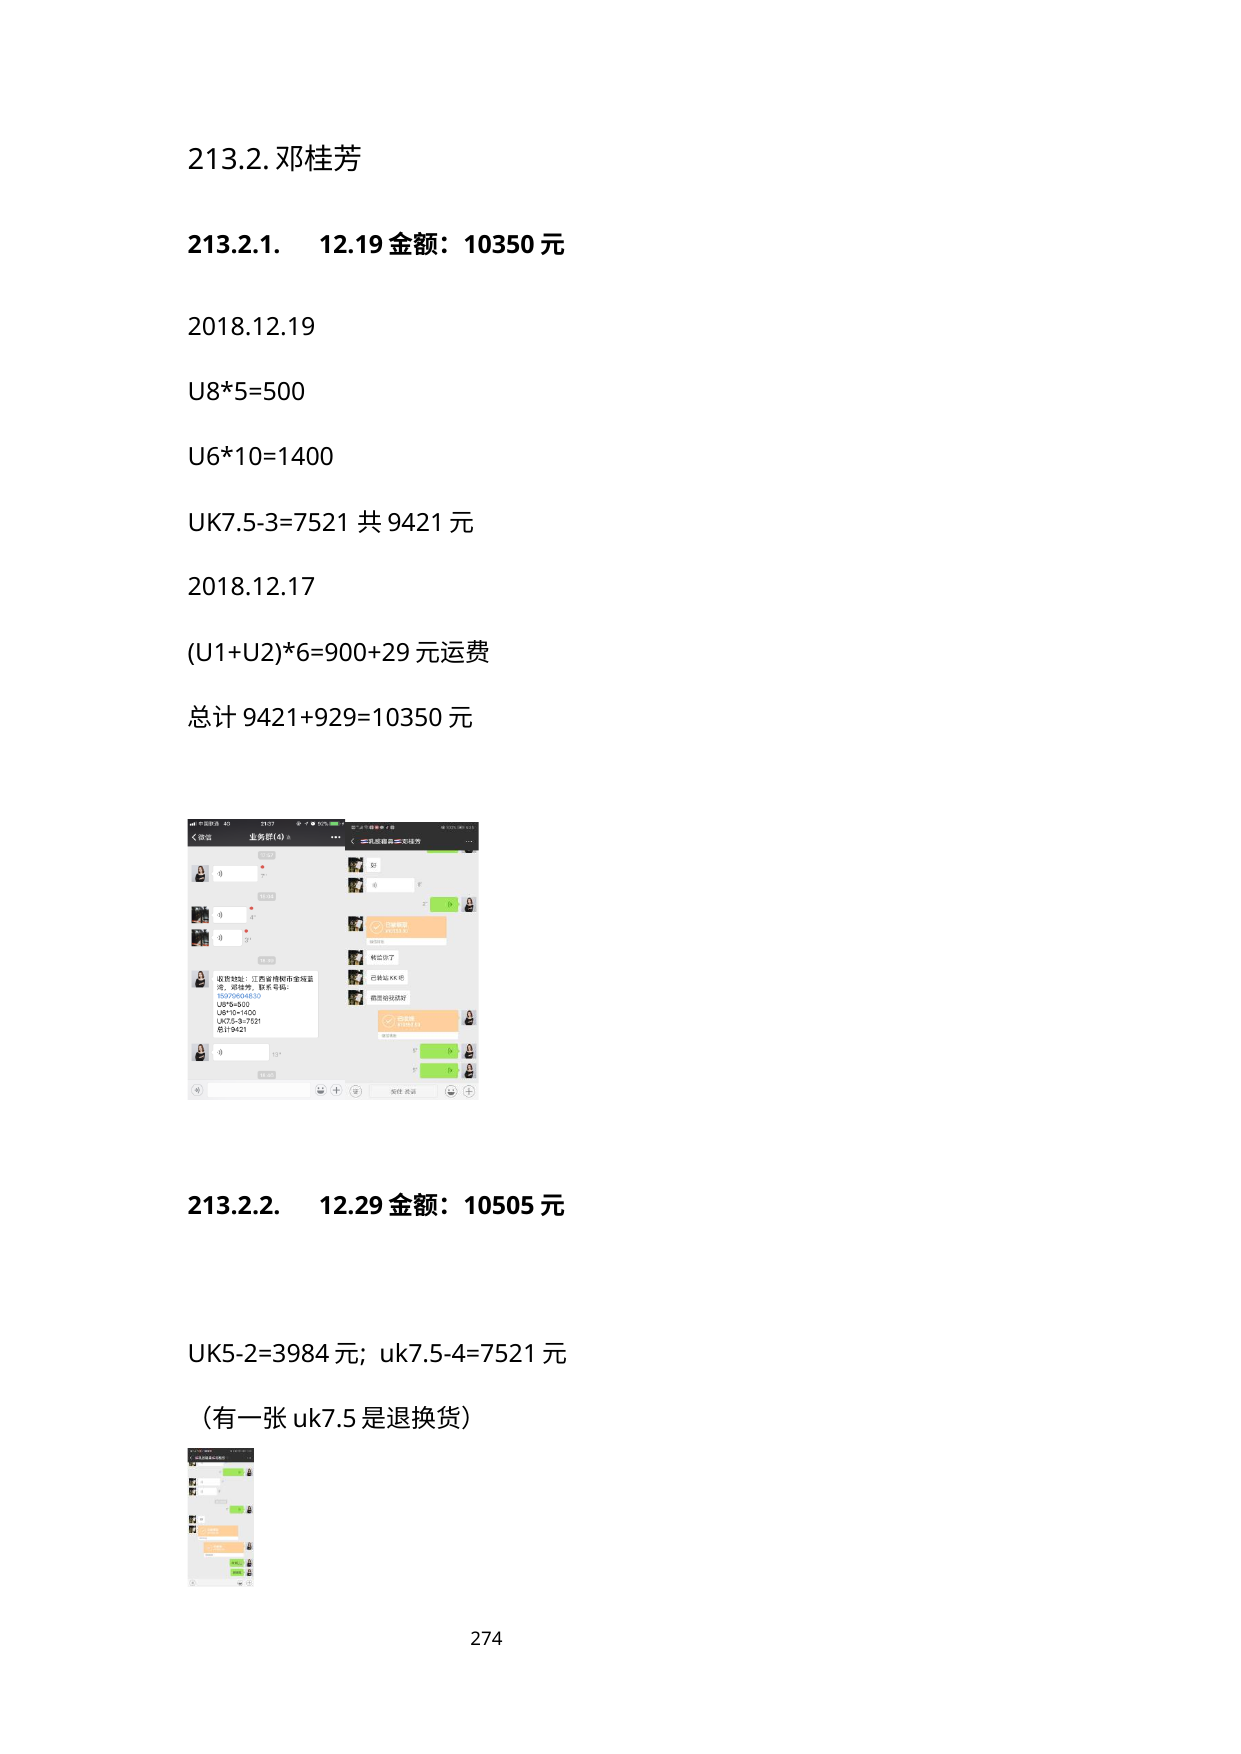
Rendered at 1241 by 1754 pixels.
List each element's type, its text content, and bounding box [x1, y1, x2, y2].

subtitle 12.19金额：10350元 [187, 210, 1053, 275]
text 总计9421+929=10350元 [187, 683, 1053, 748]
text 2018.12.17 [187, 553, 1053, 618]
picture [187, 819, 479, 1100]
text U6*10=1400 [187, 423, 1053, 488]
text UK5-2=3984元; uk7.5-4=7521元 [187, 1319, 1053, 1384]
subtitle 12.29金额：10505元 [187, 1171, 1053, 1236]
picture [187, 1448, 254, 1587]
text 2018.12.19 [187, 293, 1053, 358]
text U8*5=500 [187, 358, 1053, 423]
subtitle 邓桂芳 [187, 124, 1053, 189]
text UK7.5-3=7521 共9421元 [187, 488, 1053, 553]
text （有一张uk7.5是退换货） [187, 1384, 1053, 1449]
text (U1+U2)*6=900+29元运费 [187, 618, 1053, 683]
